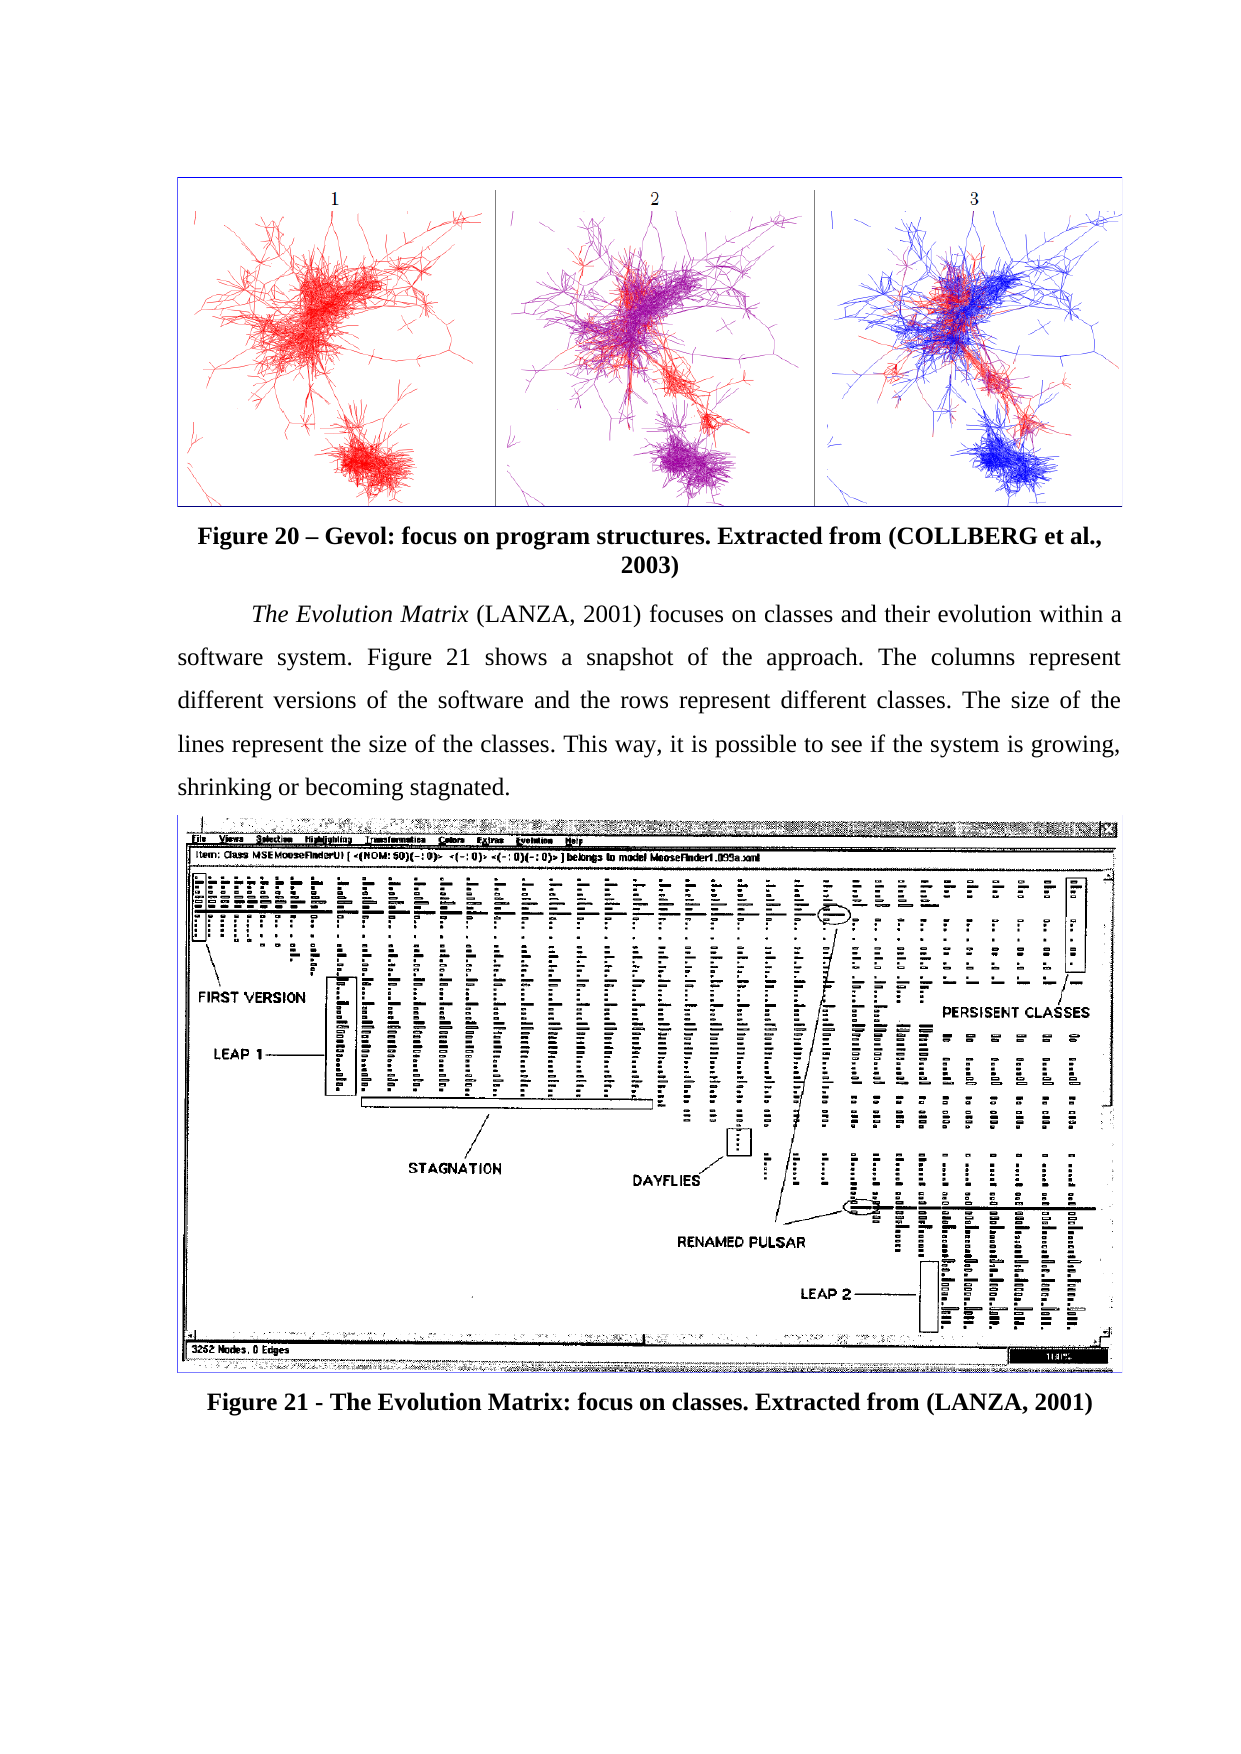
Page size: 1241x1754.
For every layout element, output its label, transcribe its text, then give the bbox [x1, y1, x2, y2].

text Figure 20 – Gevol: focus on program structures. Extracted from (COLLBERG et al., 2003) [177, 521, 1122, 578]
text The Evolution Matrix (LANZA, 2001) focuses on classes and their evolution within a software system. Figure 21 shows a snapshot of the approach. The columns represent different versions of the software and the rows represent different classes. The size of the lines represent the size of the classes. This way, it is possible to see if the system is growing, shrinking or becoming stagnated. [177, 599, 1122, 801]
picture [177, 815, 1123, 1373]
picture [177, 177, 1123, 507]
text Figure 21 - The Evolution Matrix: focus on classes. Extracted from (LANZA, 2001) [177, 1387, 1122, 1416]
